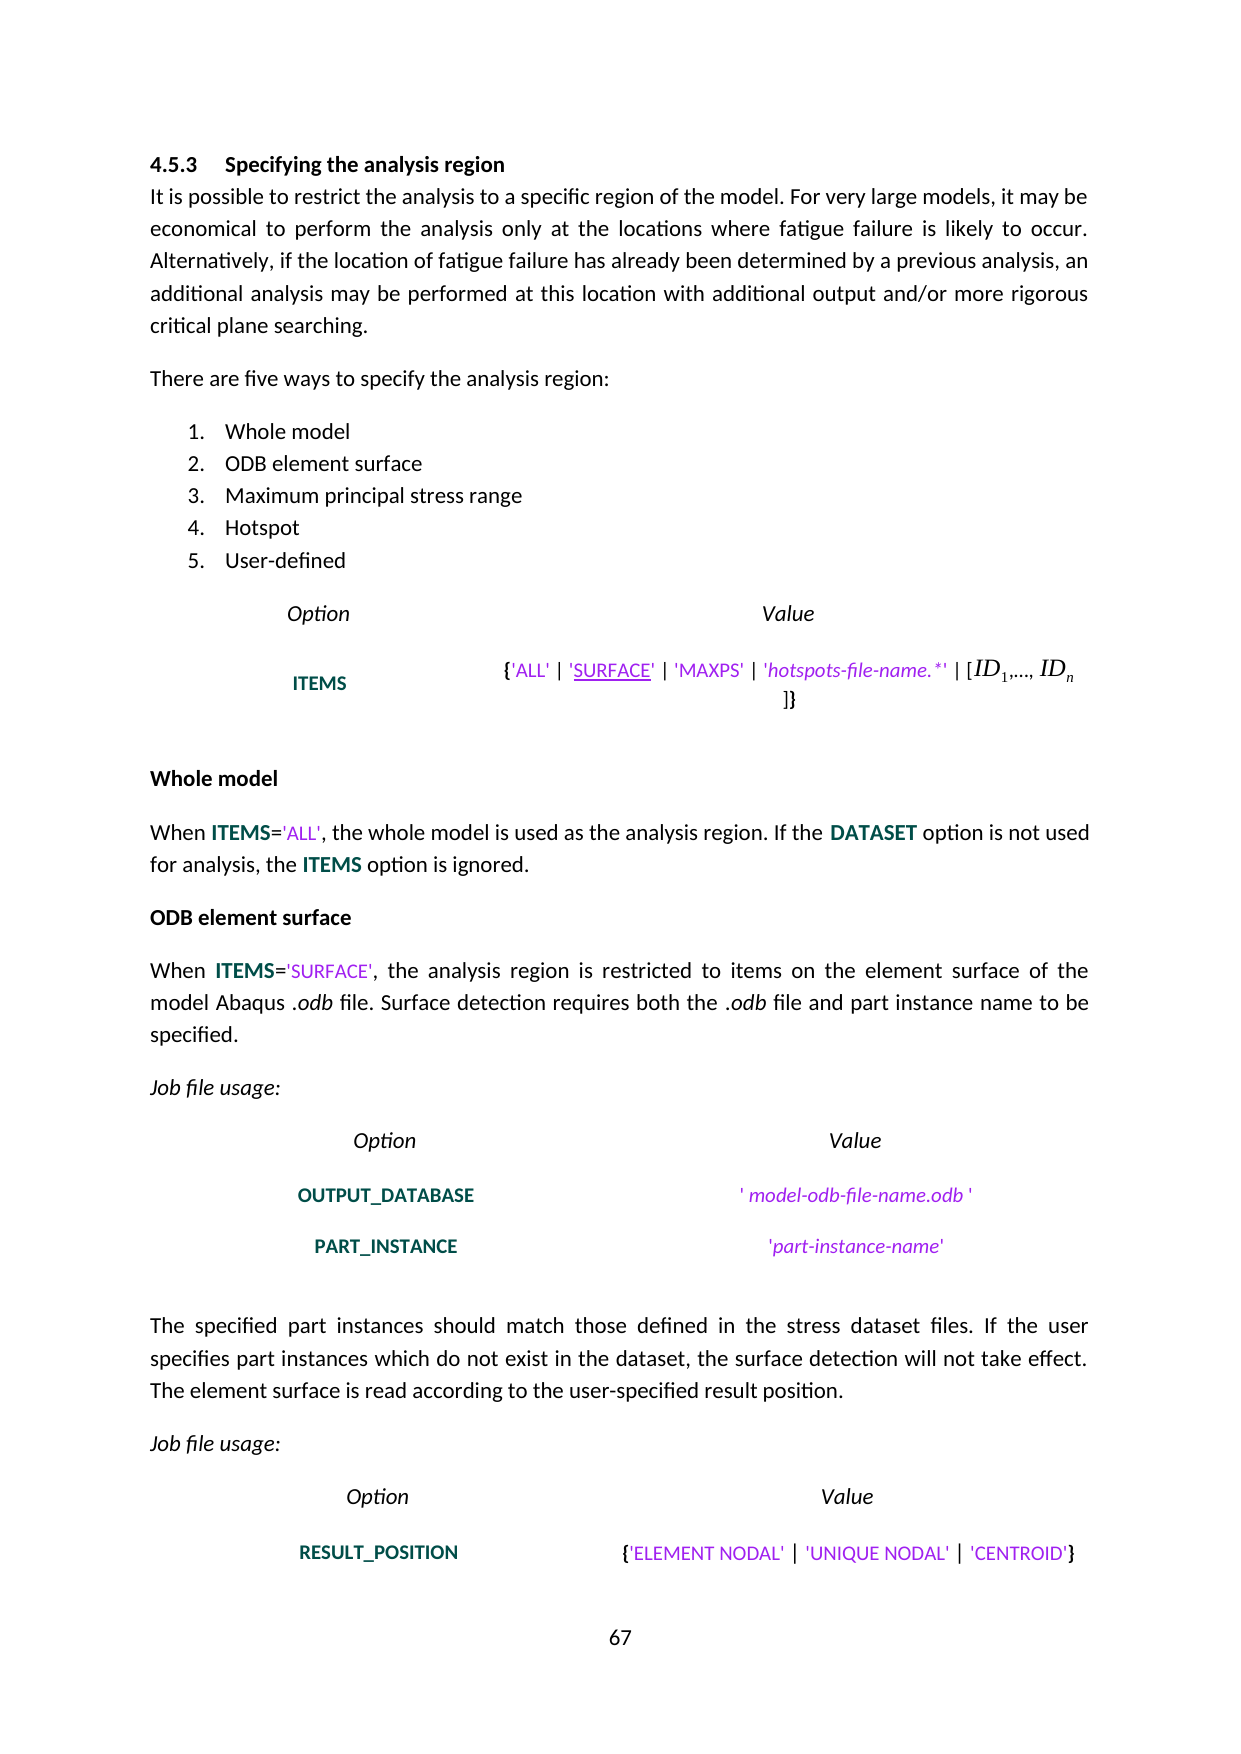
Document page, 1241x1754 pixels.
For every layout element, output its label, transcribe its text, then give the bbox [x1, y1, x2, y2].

list ODB element surface [187, 449, 1090, 477]
text When ITEMS='ALL', the whole model is used as the analysis region. If the DATASET option is not used for analysis, the ITEMS option is ignored. [150, 818, 1090, 878]
text Whole model [150, 764, 1090, 793]
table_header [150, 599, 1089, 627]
list Maximum principal stress range [187, 481, 1090, 509]
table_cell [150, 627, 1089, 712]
text ODB element surface [150, 903, 1090, 931]
text The specified part instances should match those defined in the stress dataset files. If the user specifies part instances which do not exist in the dataset, the surface detection will not take effect. The element surface is read according to the user-specified result position. [150, 1312, 1090, 1404]
text Job file usage: [150, 1429, 1090, 1457]
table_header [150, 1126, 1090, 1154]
list Hotspot [187, 513, 1090, 542]
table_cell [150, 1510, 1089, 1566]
list Whole model [187, 417, 1090, 445]
text When ITEMS='SURFACE', the analysis region is restricted to items on the element surface of the model Abaqus .odb file. Surface detection requires both the .odb file and part instance name to be specified. [150, 956, 1090, 1048]
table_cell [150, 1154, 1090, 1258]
text Job file usage: [150, 1073, 1090, 1101]
list User-defined [187, 546, 1090, 574]
text It is possible to restrict the analysis to a specific region of the model. For very large models, it may be economical to perform the analysis only at the locations where fatigue failure is likely to occur. Alternatively, if the location of fatigue failure has already been determined by a previous analysis, an additional analysis may be performed at this location with additional output and/or more rigorous critical plane searching. [150, 182, 1090, 339]
text There are five ways to specify the analysis region: [150, 364, 1090, 392]
subtitle 4.5.3 Specifying the analysis region [150, 150, 1090, 178]
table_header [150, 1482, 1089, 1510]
